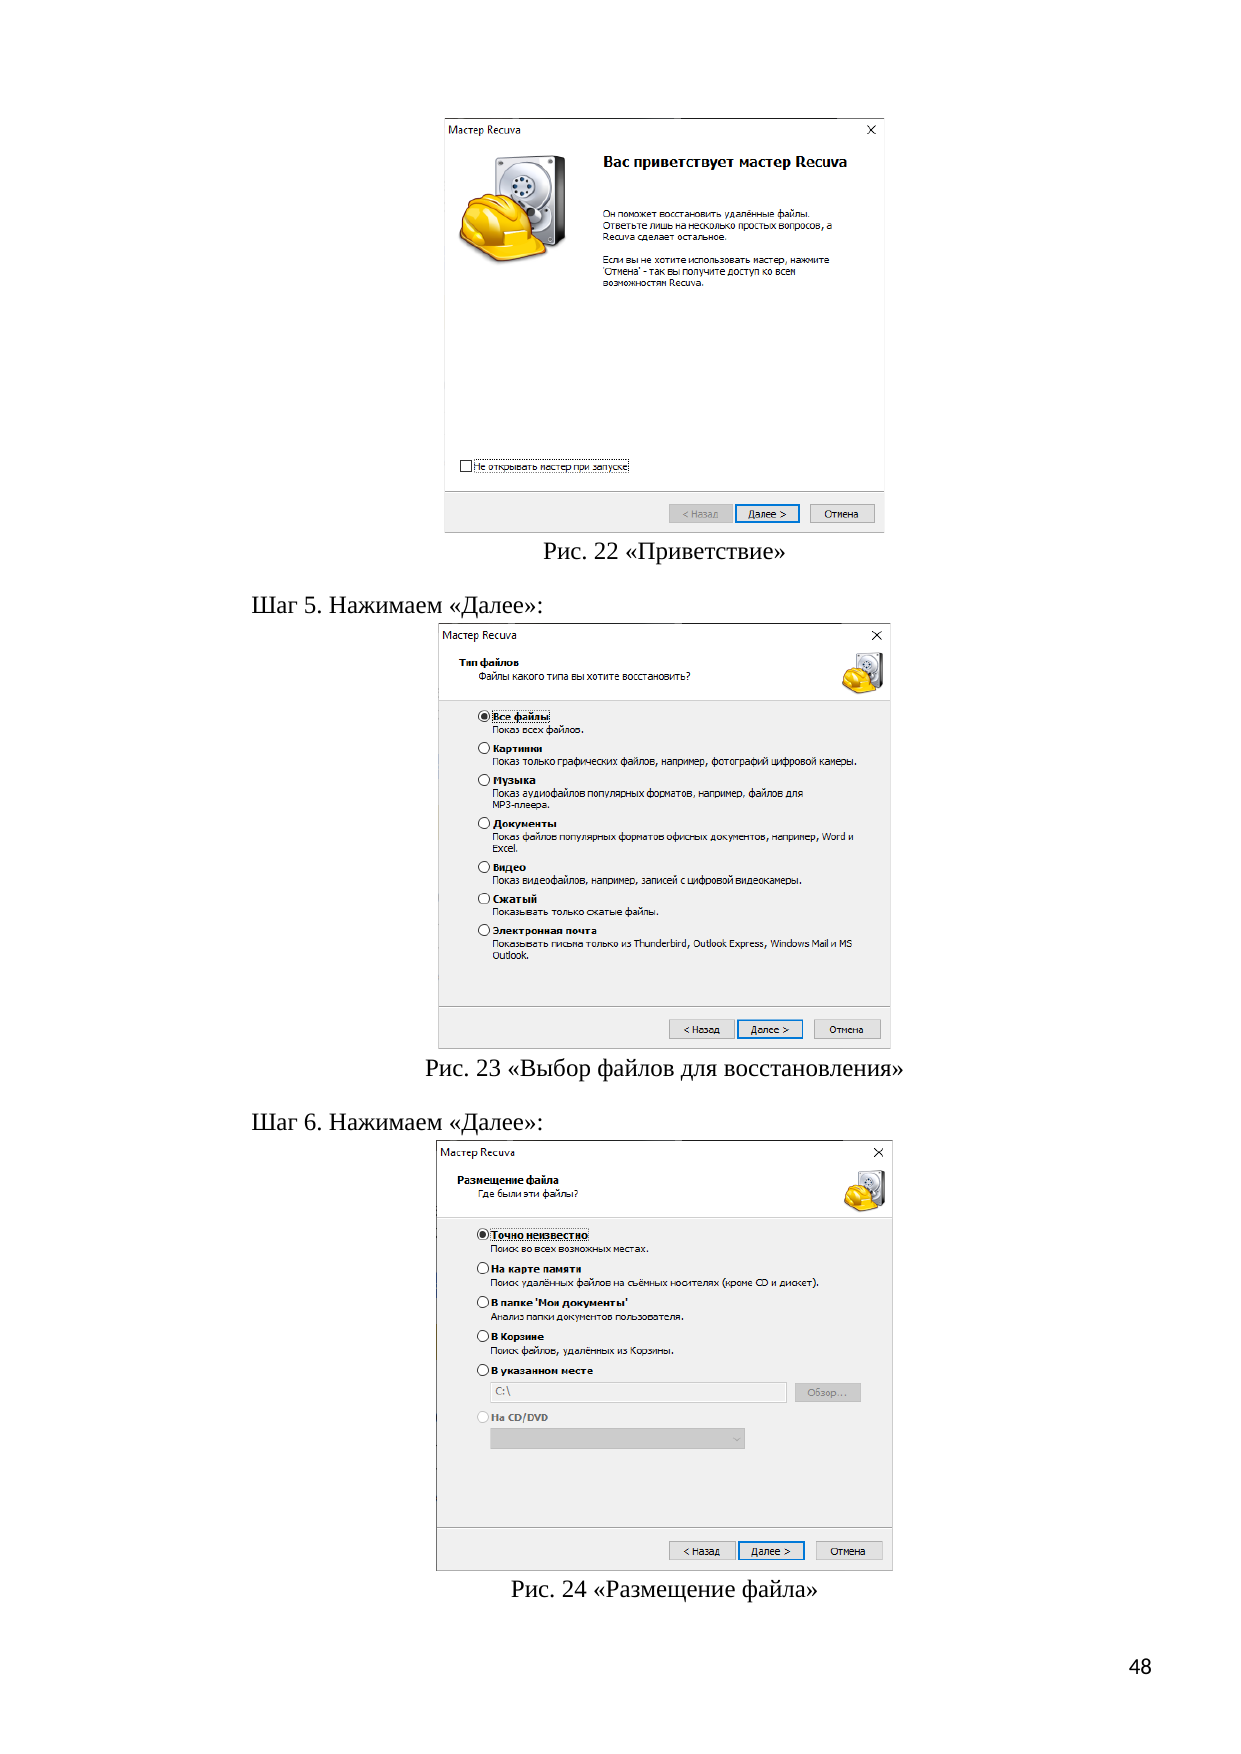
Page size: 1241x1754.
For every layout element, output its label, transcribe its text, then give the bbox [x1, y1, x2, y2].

picture [438, 623, 891, 1049]
text Шаг 5. Нажимаем «Далее»: [177, 590, 1152, 619]
text Рис. 24 «Размещение файла» [177, 1574, 1152, 1603]
text Рис. 22 «Приветствие» [177, 536, 1152, 565]
picture [444, 118, 885, 533]
text Шаг 6. Нажимаем «Далее»: [177, 1107, 1152, 1136]
picture [436, 1140, 893, 1571]
text Рис. 23 «Выбор файлов для восстановления» [177, 1053, 1152, 1082]
